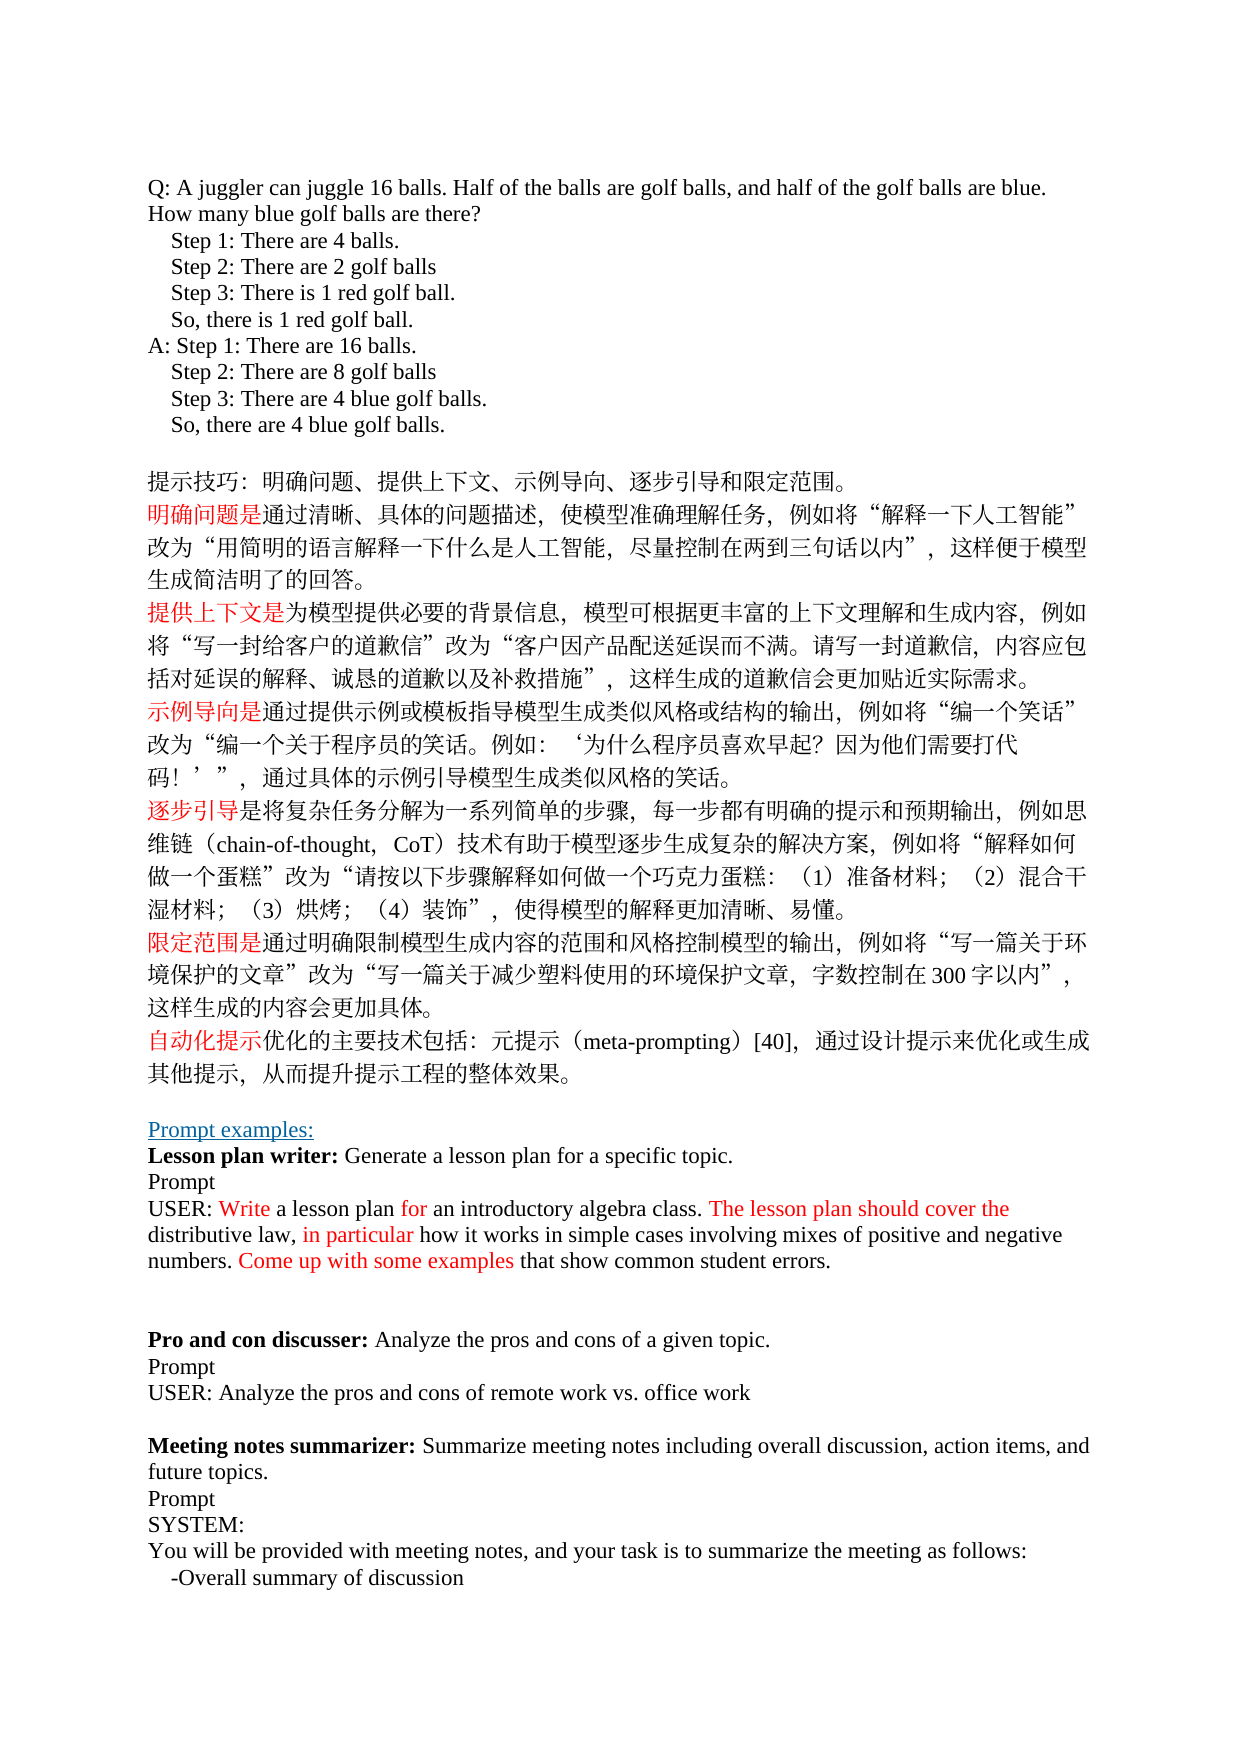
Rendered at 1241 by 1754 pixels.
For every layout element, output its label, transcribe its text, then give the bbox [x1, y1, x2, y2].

text So, there are 4 blue golf balls. [148, 411, 1093, 437]
text 逐步引导是将复杂任务分解为一系列简单的步骤，每一步都有明确的提示和预期输出，例如思维链（chain-of-thought，CoT）技术有助于模型逐步生成复杂的解决方案，例如将“解释如何做一个蛋糕”改为“请按以下步骤解释如何做一个巧克力蛋糕：（1）准备材料；（2）混合干湿材料；（3）烘烤；（4）装饰”，使得模型的解释更加清晰、易懂。 [148, 793, 1093, 925]
text Prompt [148, 1484, 1093, 1511]
text You will be provided with meeting notes, and your task is to summarize the meeting as follows: [148, 1537, 1093, 1564]
text USER: Write a lesson plan for an introductory algebra class. The lesson plan should cover the distributive law, in particular how it works in simple cases involving mixes of positive and negative numbers. Come up with some examples that show common student errors. [148, 1195, 1093, 1274]
text USER: Analyze the pros and cons of remote work vs. office work [148, 1379, 1093, 1406]
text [148, 174, 1093, 227]
text 提供上下文是为模型提供必要的背景信息，模型可根据更丰富的上下文理解和生成内容，例如将“写一封给客户的道歉信”改为“客户因产品配送延误而不满。请写一封道歉信，内容应包括对延误的解释、诚恳的道歉以及补救措施”，这样生成的道歉信会更加贴近实际需求。 [148, 596, 1093, 694]
text A: Step 1: There are 16 balls. [148, 332, 1093, 358]
text Meeting notes summarizer: Summarize meeting notes including overall discussion, action items, and future topics. [148, 1432, 1093, 1484]
text Prompt [148, 1168, 1093, 1195]
text Step 3: There are 4 blue golf balls. [148, 385, 1093, 411]
text Step 2: There are 2 golf balls [148, 253, 1093, 279]
text 示例导向是通过提供示例或模板指导模型生成类似风格或结构的输出，例如将“编一个笑话”改为“编一个关于程序员的笑话。例如：‘为什么程序员喜欢早起？因为他们需要打代码！’”，通过具体的示例引导模型生成类似风格的笑话。 [148, 694, 1093, 793]
text 自动化提示优化的主要技术包括：元提示（meta-prompting）[40]，通过设计提示来优化或生成其他提示，从而提升提示工程的整体效果。 [148, 1023, 1093, 1089]
text 明确问题是通过清晰、具体的问题描述，使模型准确理解任务，例如将“解释一下人工智能”改为“用简明的语言解释一下什么是人工智能，尽量控制在两到三句话以内”，这样便于模型生成简洁明了的回答。 [148, 497, 1093, 596]
text Pro and con discusser: Analyze the pros and cons of a given topic. [148, 1326, 1093, 1353]
text Lesson plan writer: Generate a lesson plan for a specific topic. [148, 1142, 1093, 1168]
text SYSTEM: [148, 1511, 1093, 1537]
text Step 3: There is 1 red golf ball. [148, 279, 1093, 306]
text So, there is 1 red golf ball. [148, 306, 1093, 332]
text 限定范围是通过明确限制模型生成内容的范围和风格控制模型的输出，例如将“写一篇关于环境保护的文章”改为“写一篇关于减少塑料使用的环境保护文章，字数控制在300 字以内”，这样生成的内容会更加具体。 [148, 925, 1093, 1023]
text -Overall summary of discussion [148, 1564, 1093, 1590]
text Step 1: There are 4 balls. [148, 227, 1093, 253]
text Prompt [148, 1353, 1093, 1379]
text Step 2: There are 8 golf balls [148, 358, 1093, 385]
text 提示技巧：明确问题、提供上下文、示例导向、逐步引导和限定范围。 [148, 464, 1093, 497]
text Prompt examples: [148, 1116, 1093, 1142]
